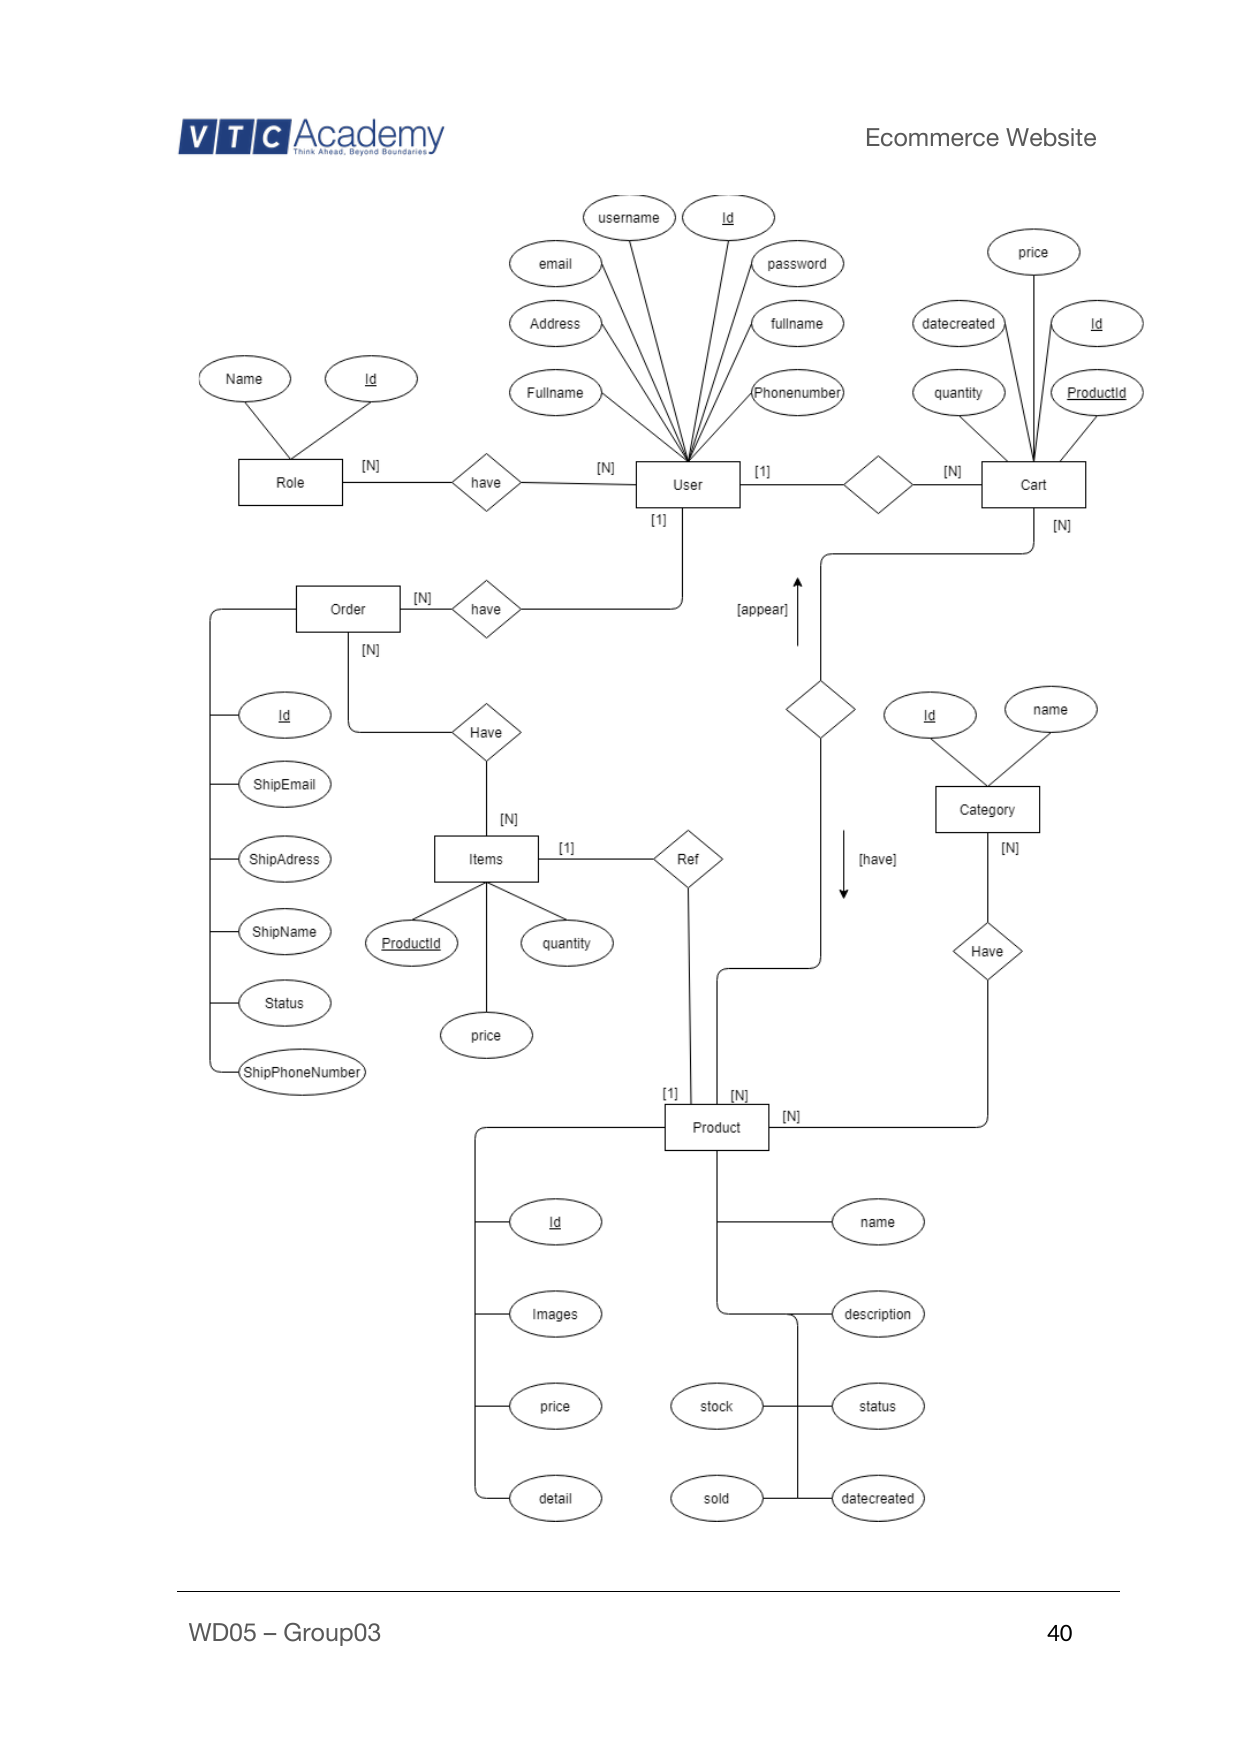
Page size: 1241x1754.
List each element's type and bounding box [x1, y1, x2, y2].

picture [198, 195, 1144, 1522]
picture [169, 111, 454, 164]
